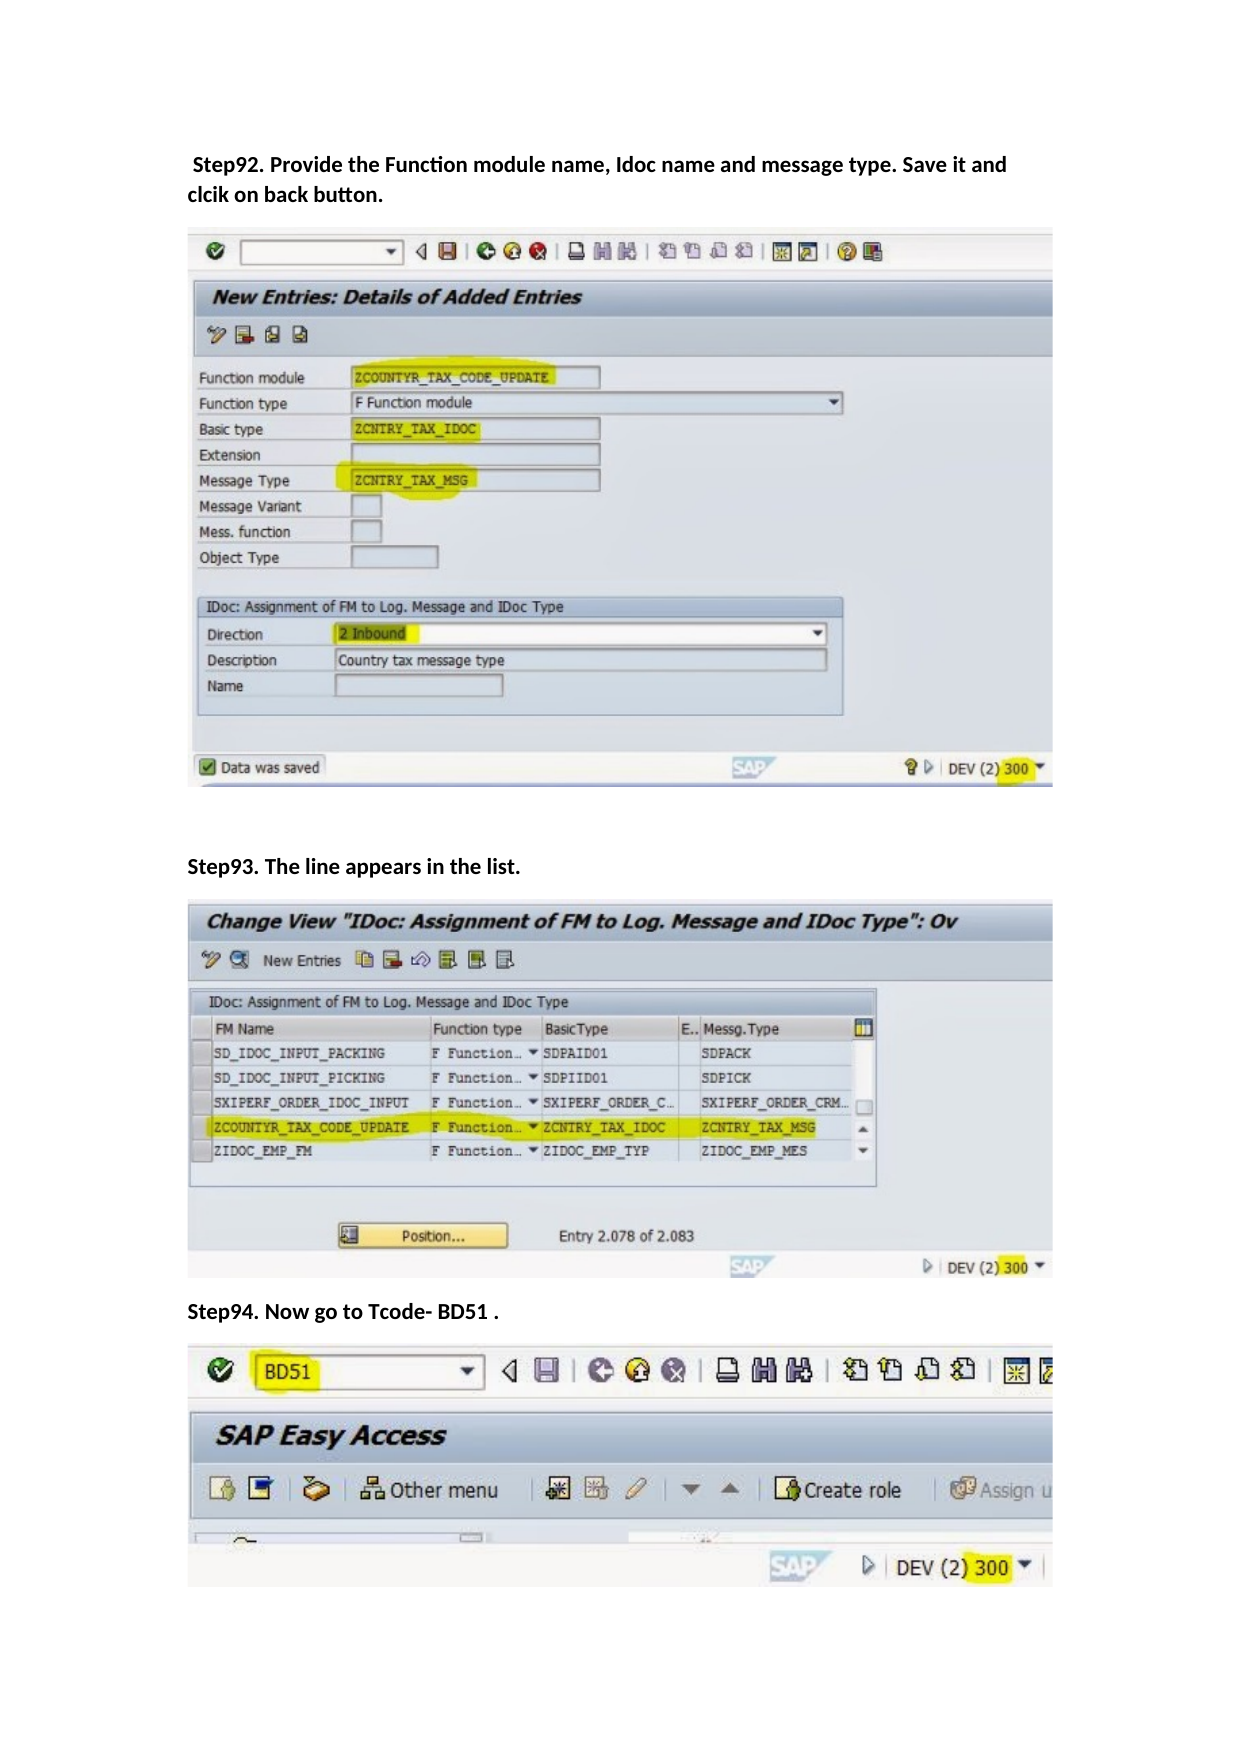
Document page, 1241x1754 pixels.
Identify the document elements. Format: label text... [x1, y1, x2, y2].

text Step92. Provide the Function module name, Idoc name and message type. Save it and clcik on back button. [187, 150, 1053, 208]
picture [187, 899, 1053, 1278]
picture [187, 1343, 1053, 1587]
picture [187, 227, 1053, 787]
text Step93. The line appears in the list. [187, 852, 1053, 881]
text Step94. Now go to Tcode- BD51 . [187, 1297, 1053, 1325]
